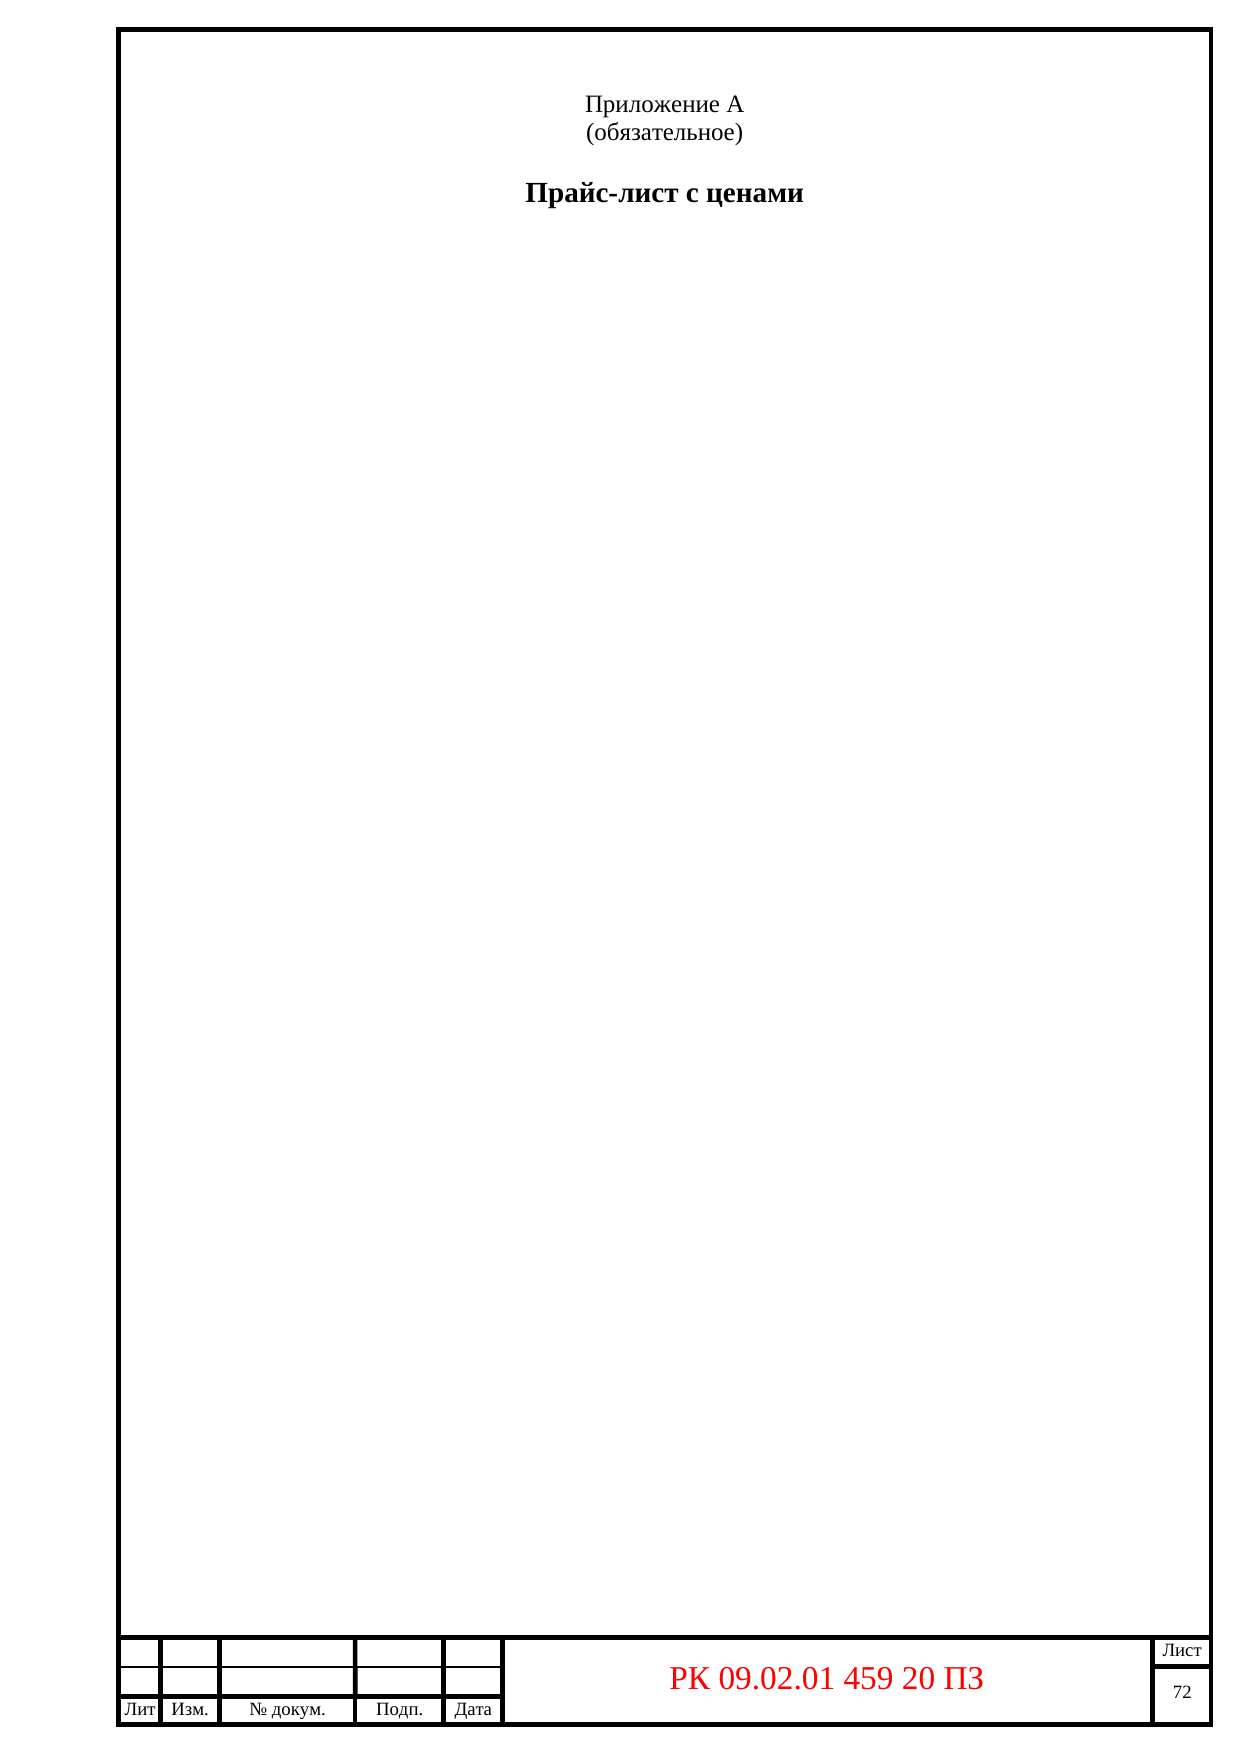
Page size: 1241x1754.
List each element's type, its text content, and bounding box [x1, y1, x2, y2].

text (обязательное) [148, 117, 1181, 146]
subtitle Приложение А [148, 89, 1181, 117]
text Прайс-лист с ценами [148, 175, 1181, 208]
